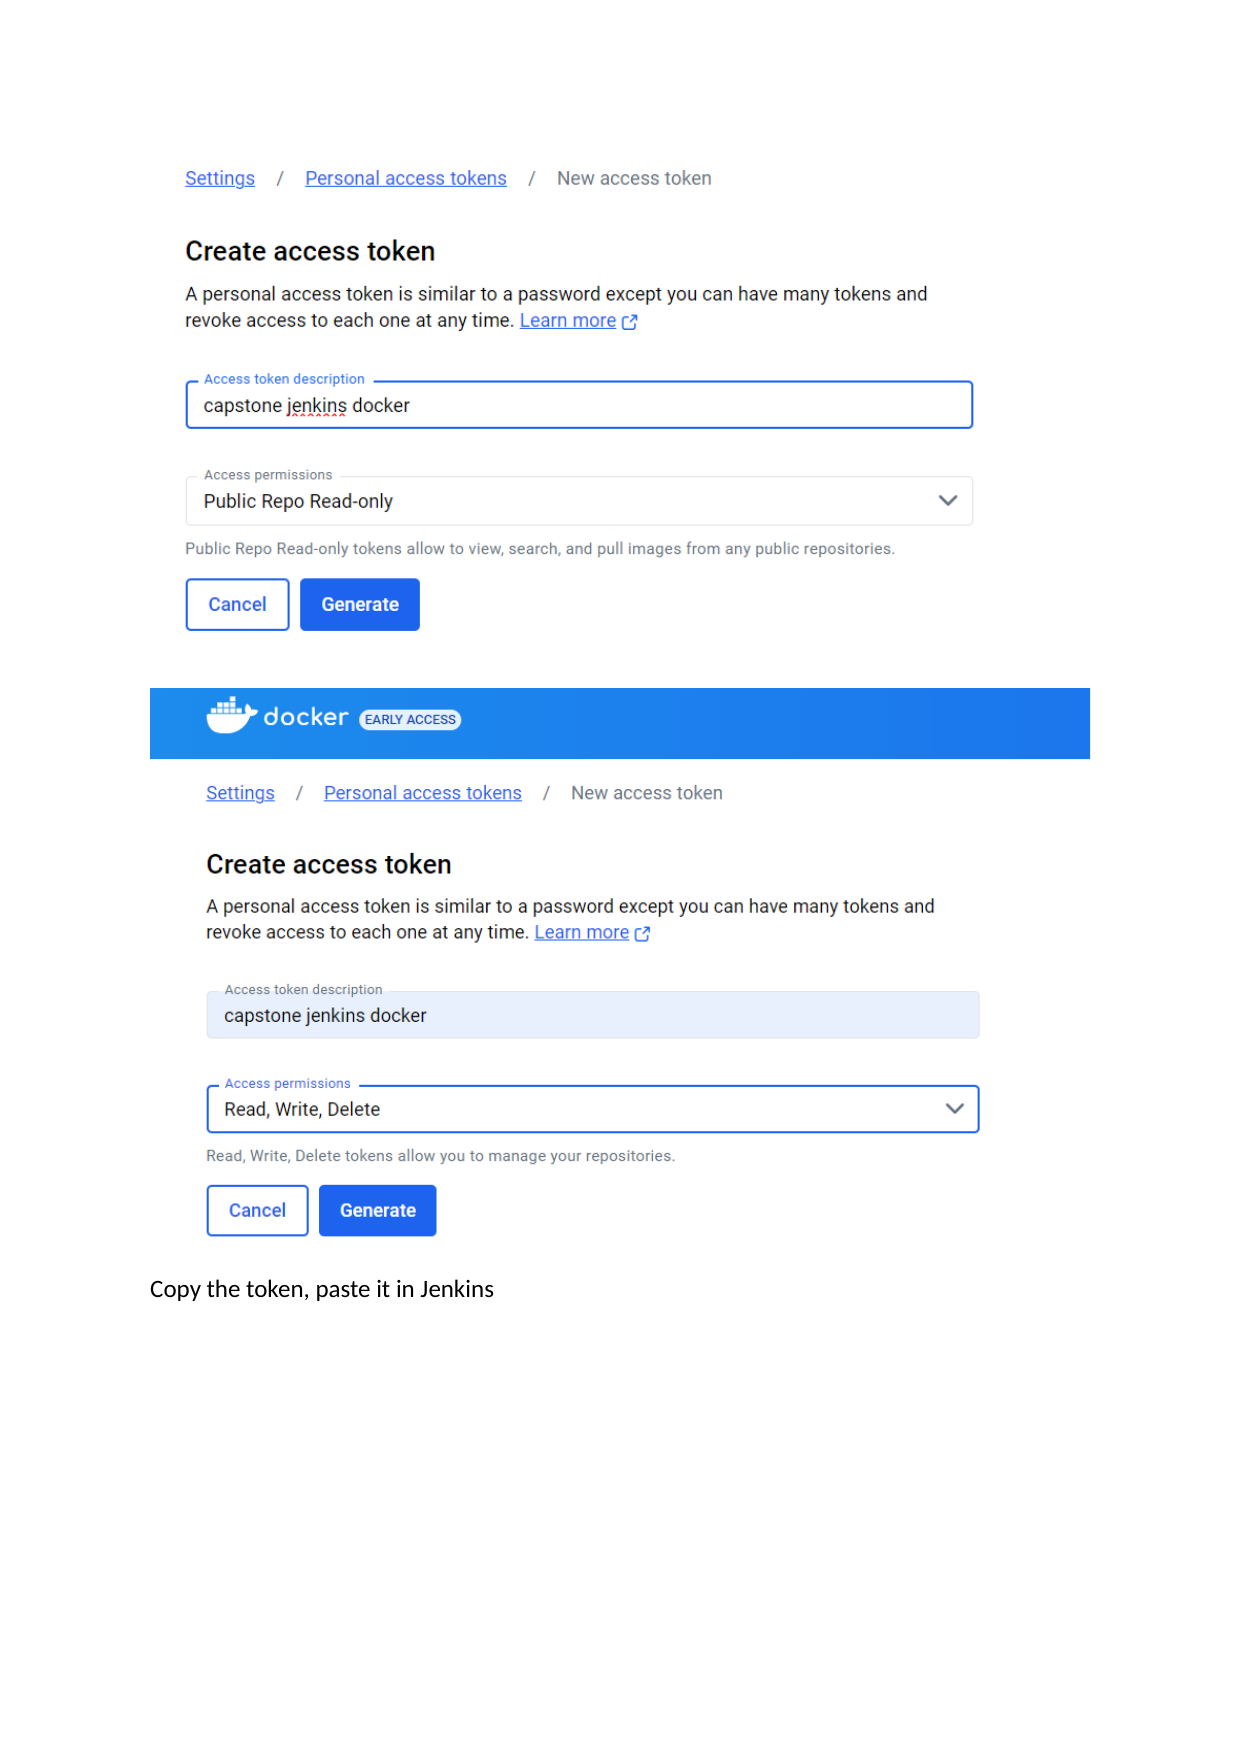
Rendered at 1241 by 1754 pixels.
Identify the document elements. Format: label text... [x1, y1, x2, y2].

text Copy the token, paste it in Jenkins [150, 1273, 1090, 1304]
picture [150, 688, 1091, 1257]
picture [150, 150, 1091, 672]
